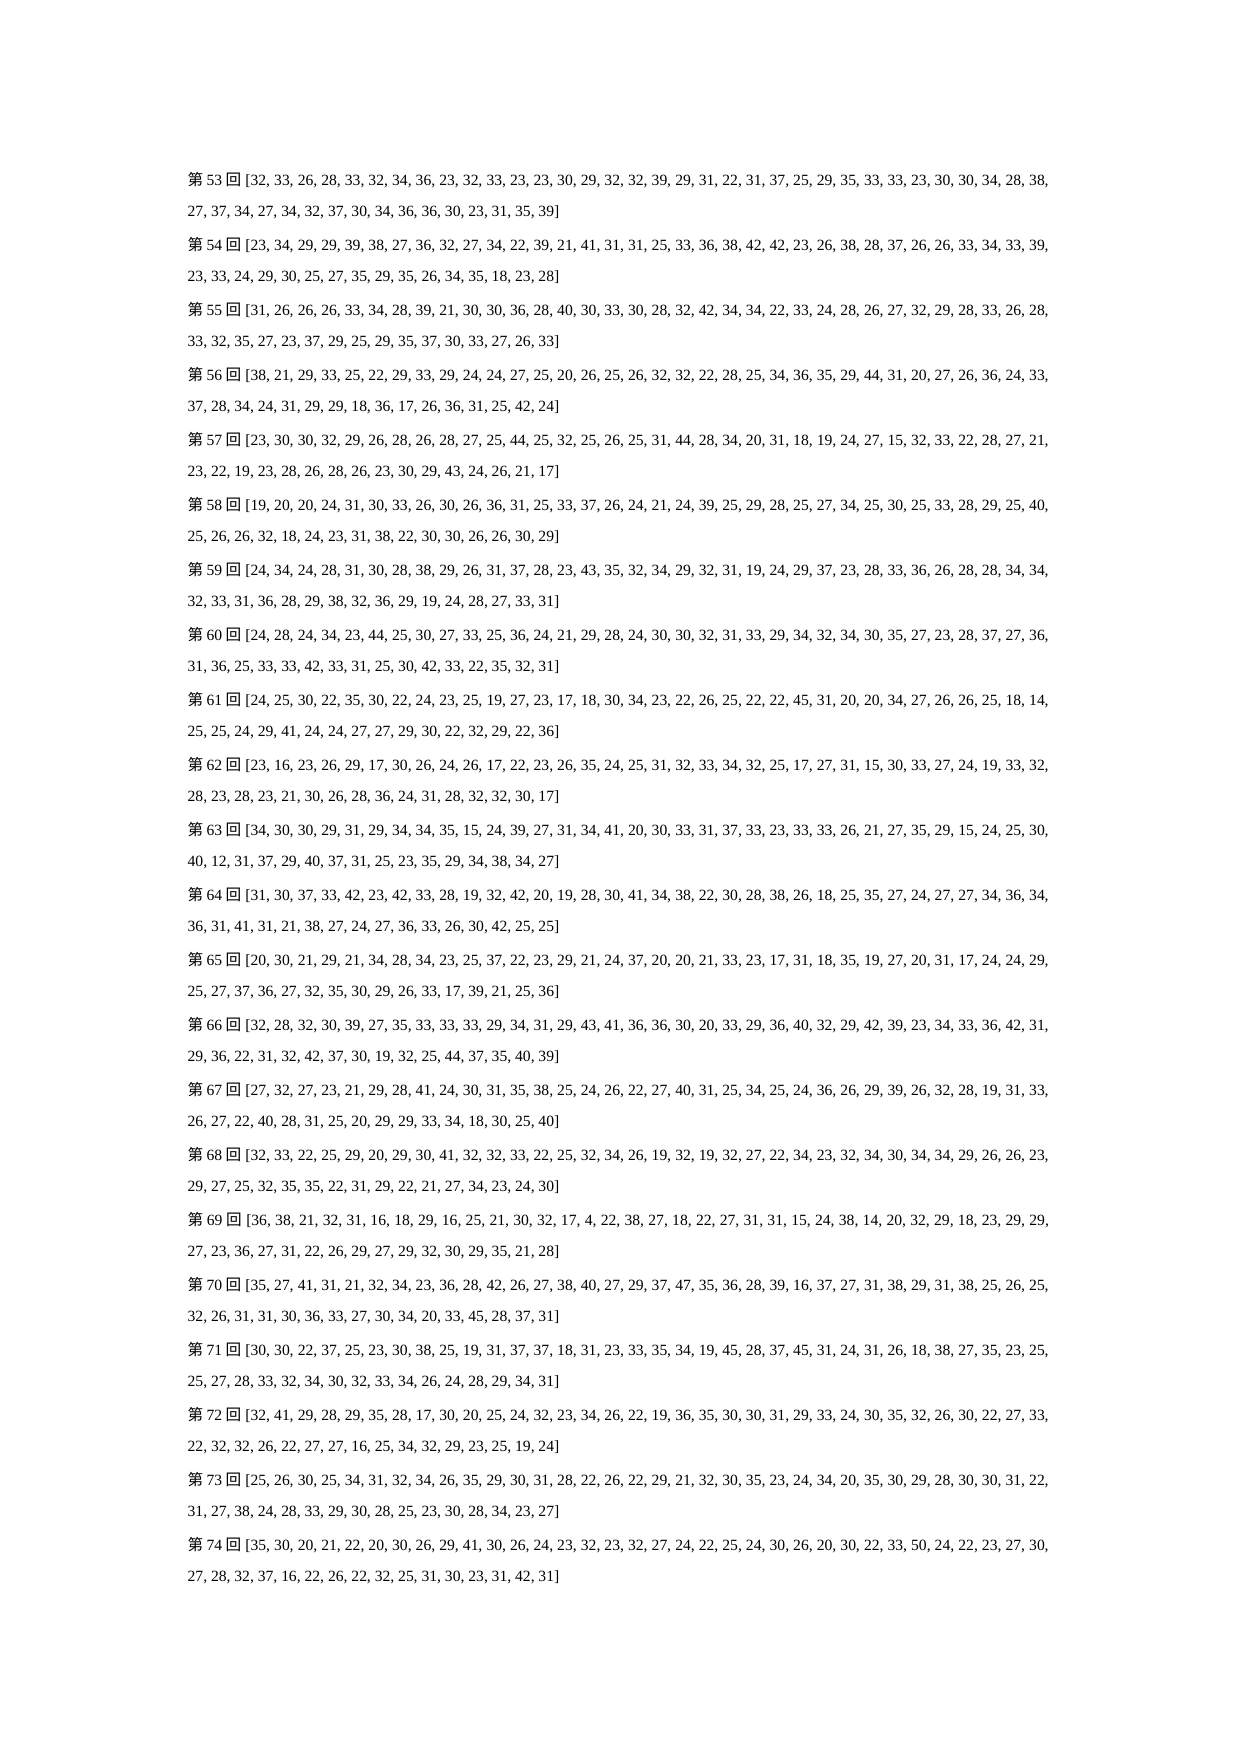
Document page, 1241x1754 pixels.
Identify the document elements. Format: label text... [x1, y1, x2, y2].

text 第59回 [24, 34, 24, 28, 31, 30, 28, 38, 29, 26, 31, 37, 28, 23, 43, 35, 32, 34, 29, 32, 31, 19, 24, 29, 37, 23, 28, 33, 36, 26, 28, 28, 34, 34, 32, 33, 31, 36, 28, 29, 38, 32, 36, 29, 19, 24, 28, 27, 33, 31] [187, 552, 1053, 617]
text 第66回 [32, 28, 32, 30, 39, 27, 35, 33, 33, 33, 29, 34, 31, 29, 43, 41, 36, 36, 30, 20, 33, 29, 36, 40, 32, 29, 42, 39, 23, 34, 33, 36, 42, 31, 29, 36, 22, 31, 32, 42, 37, 30, 19, 32, 25, 44, 37, 35, 40, 39] [187, 1007, 1053, 1072]
text 第53回 [32, 33, 26, 28, 33, 32, 34, 36, 23, 32, 33, 23, 23, 30, 29, 32, 32, 39, 29, 31, 22, 31, 37, 25, 29, 35, 33, 33, 23, 30, 30, 34, 28, 38, 27, 37, 34, 27, 34, 32, 37, 30, 34, 36, 36, 30, 23, 31, 35, 39] [187, 162, 1053, 227]
text 第68回 [32, 33, 22, 25, 29, 20, 29, 30, 41, 32, 32, 33, 22, 25, 32, 34, 26, 19, 32, 19, 32, 27, 22, 34, 23, 32, 34, 30, 34, 34, 29, 26, 26, 23, 29, 27, 25, 32, 35, 35, 22, 31, 29, 22, 21, 27, 34, 23, 24, 30] [187, 1137, 1053, 1202]
text 第74回 [35, 30, 20, 21, 22, 20, 30, 26, 29, 41, 30, 26, 24, 23, 32, 23, 32, 27, 24, 22, 25, 24, 30, 26, 20, 30, 22, 33, 50, 24, 22, 23, 27, 30, 27, 28, 32, 37, 16, 22, 26, 22, 32, 25, 31, 30, 23, 31, 42, 31] [187, 1527, 1053, 1592]
text 第57回 [23, 30, 30, 32, 29, 26, 28, 26, 28, 27, 25, 44, 25, 32, 25, 26, 25, 31, 44, 28, 34, 20, 31, 18, 19, 24, 27, 15, 32, 33, 22, 28, 27, 21, 23, 22, 19, 23, 28, 26, 28, 26, 23, 30, 29, 43, 24, 26, 21, 17] [187, 422, 1053, 487]
text 第63回 [34, 30, 30, 29, 31, 29, 34, 34, 35, 15, 24, 39, 27, 31, 34, 41, 20, 30, 33, 31, 37, 33, 23, 33, 33, 26, 21, 27, 35, 29, 15, 24, 25, 30, 40, 12, 31, 37, 29, 40, 37, 31, 25, 23, 35, 29, 34, 38, 34, 27] [187, 812, 1053, 877]
text 第60回 [24, 28, 24, 34, 23, 44, 25, 30, 27, 33, 25, 36, 24, 21, 29, 28, 24, 30, 30, 32, 31, 33, 29, 34, 32, 34, 30, 35, 27, 23, 28, 37, 27, 36, 31, 36, 25, 33, 33, 42, 33, 31, 25, 30, 42, 33, 22, 35, 32, 31] [187, 617, 1053, 682]
text 第73回 [25, 26, 30, 25, 34, 31, 32, 34, 26, 35, 29, 30, 31, 28, 22, 26, 22, 29, 21, 32, 30, 35, 23, 24, 34, 20, 35, 30, 29, 28, 30, 30, 31, 22, 31, 27, 38, 24, 28, 33, 29, 30, 28, 25, 23, 30, 28, 34, 23, 27] [187, 1462, 1053, 1527]
text 第56回 [38, 21, 29, 33, 25, 22, 29, 33, 29, 24, 24, 27, 25, 20, 26, 25, 26, 32, 32, 22, 28, 25, 34, 36, 35, 29, 44, 31, 20, 27, 26, 36, 24, 33, 37, 28, 34, 24, 31, 29, 29, 18, 36, 17, 26, 36, 31, 25, 42, 24] [187, 357, 1053, 422]
text 第67回 [27, 32, 27, 23, 21, 29, 28, 41, 24, 30, 31, 35, 38, 25, 24, 26, 22, 27, 40, 31, 25, 34, 25, 24, 36, 26, 29, 39, 26, 32, 28, 19, 31, 33, 26, 27, 22, 40, 28, 31, 25, 20, 29, 29, 33, 34, 18, 30, 25, 40] [187, 1072, 1053, 1137]
text 第69回 [36, 38, 21, 32, 31, 16, 18, 29, 16, 25, 21, 30, 32, 17, 4, 22, 38, 27, 18, 22, 27, 31, 31, 15, 24, 38, 14, 20, 32, 29, 18, 23, 29, 29, 27, 23, 36, 27, 31, 22, 26, 29, 27, 29, 32, 30, 29, 35, 21, 28] [187, 1202, 1053, 1267]
text 第70回 [35, 27, 41, 31, 21, 32, 34, 23, 36, 28, 42, 26, 27, 38, 40, 27, 29, 37, 47, 35, 36, 28, 39, 16, 37, 27, 31, 38, 29, 31, 38, 25, 26, 25, 32, 26, 31, 31, 30, 36, 33, 27, 30, 34, 20, 33, 45, 28, 37, 31] [187, 1267, 1053, 1332]
text 第71回 [30, 30, 22, 37, 25, 23, 30, 38, 25, 19, 31, 37, 37, 18, 31, 23, 33, 35, 34, 19, 45, 28, 37, 45, 31, 24, 31, 26, 18, 38, 27, 35, 23, 25, 25, 27, 28, 33, 32, 34, 30, 32, 33, 34, 26, 24, 28, 29, 34, 31] [187, 1332, 1053, 1397]
text 第54回 [23, 34, 29, 29, 39, 38, 27, 36, 32, 27, 34, 22, 39, 21, 41, 31, 31, 25, 33, 36, 38, 42, 42, 23, 26, 38, 28, 37, 26, 26, 33, 34, 33, 39, 23, 33, 24, 29, 30, 25, 27, 35, 29, 35, 26, 34, 35, 18, 23, 28] [187, 227, 1053, 292]
text 第55回 [31, 26, 26, 26, 33, 34, 28, 39, 21, 30, 30, 36, 28, 40, 30, 33, 30, 28, 32, 42, 34, 34, 22, 33, 24, 28, 26, 27, 32, 29, 28, 33, 26, 28, 33, 32, 35, 27, 23, 37, 29, 25, 29, 35, 37, 30, 33, 27, 26, 33] [187, 292, 1053, 357]
text 第64回 [31, 30, 37, 33, 42, 23, 42, 33, 28, 19, 32, 42, 20, 19, 28, 30, 41, 34, 38, 22, 30, 28, 38, 26, 18, 25, 35, 27, 24, 27, 27, 34, 36, 34, 36, 31, 41, 31, 21, 38, 27, 24, 27, 36, 33, 26, 30, 42, 25, 25] [187, 877, 1053, 942]
text 第61回 [24, 25, 30, 22, 35, 30, 22, 24, 23, 25, 19, 27, 23, 17, 18, 30, 34, 23, 22, 26, 25, 22, 22, 45, 31, 20, 20, 34, 27, 26, 26, 25, 18, 14, 25, 25, 24, 29, 41, 24, 24, 27, 27, 29, 30, 22, 32, 29, 22, 36] [187, 682, 1053, 747]
text 第65回 [20, 30, 21, 29, 21, 34, 28, 34, 23, 25, 37, 22, 23, 29, 21, 24, 37, 20, 20, 21, 33, 23, 17, 31, 18, 35, 19, 27, 20, 31, 17, 24, 24, 29, 25, 27, 37, 36, 27, 32, 35, 30, 29, 26, 33, 17, 39, 21, 25, 36] [187, 942, 1053, 1007]
text 第62回 [23, 16, 23, 26, 29, 17, 30, 26, 24, 26, 17, 22, 23, 26, 35, 24, 25, 31, 32, 33, 34, 32, 25, 17, 27, 31, 15, 30, 33, 27, 24, 19, 33, 32, 28, 23, 28, 23, 21, 30, 26, 28, 36, 24, 31, 28, 32, 32, 30, 17] [187, 747, 1053, 812]
text 第58回 [19, 20, 20, 24, 31, 30, 33, 26, 30, 26, 36, 31, 25, 33, 37, 26, 24, 21, 24, 39, 25, 29, 28, 25, 27, 34, 25, 30, 25, 33, 28, 29, 25, 40, 25, 26, 26, 32, 18, 24, 23, 31, 38, 22, 30, 30, 26, 26, 30, 29] [187, 487, 1053, 552]
text 第72回 [32, 41, 29, 28, 29, 35, 28, 17, 30, 20, 25, 24, 32, 23, 34, 26, 22, 19, 36, 35, 30, 30, 31, 29, 33, 24, 30, 35, 32, 26, 30, 22, 27, 33, 22, 32, 32, 26, 22, 27, 27, 16, 25, 34, 32, 29, 23, 25, 19, 24] [187, 1397, 1053, 1462]
